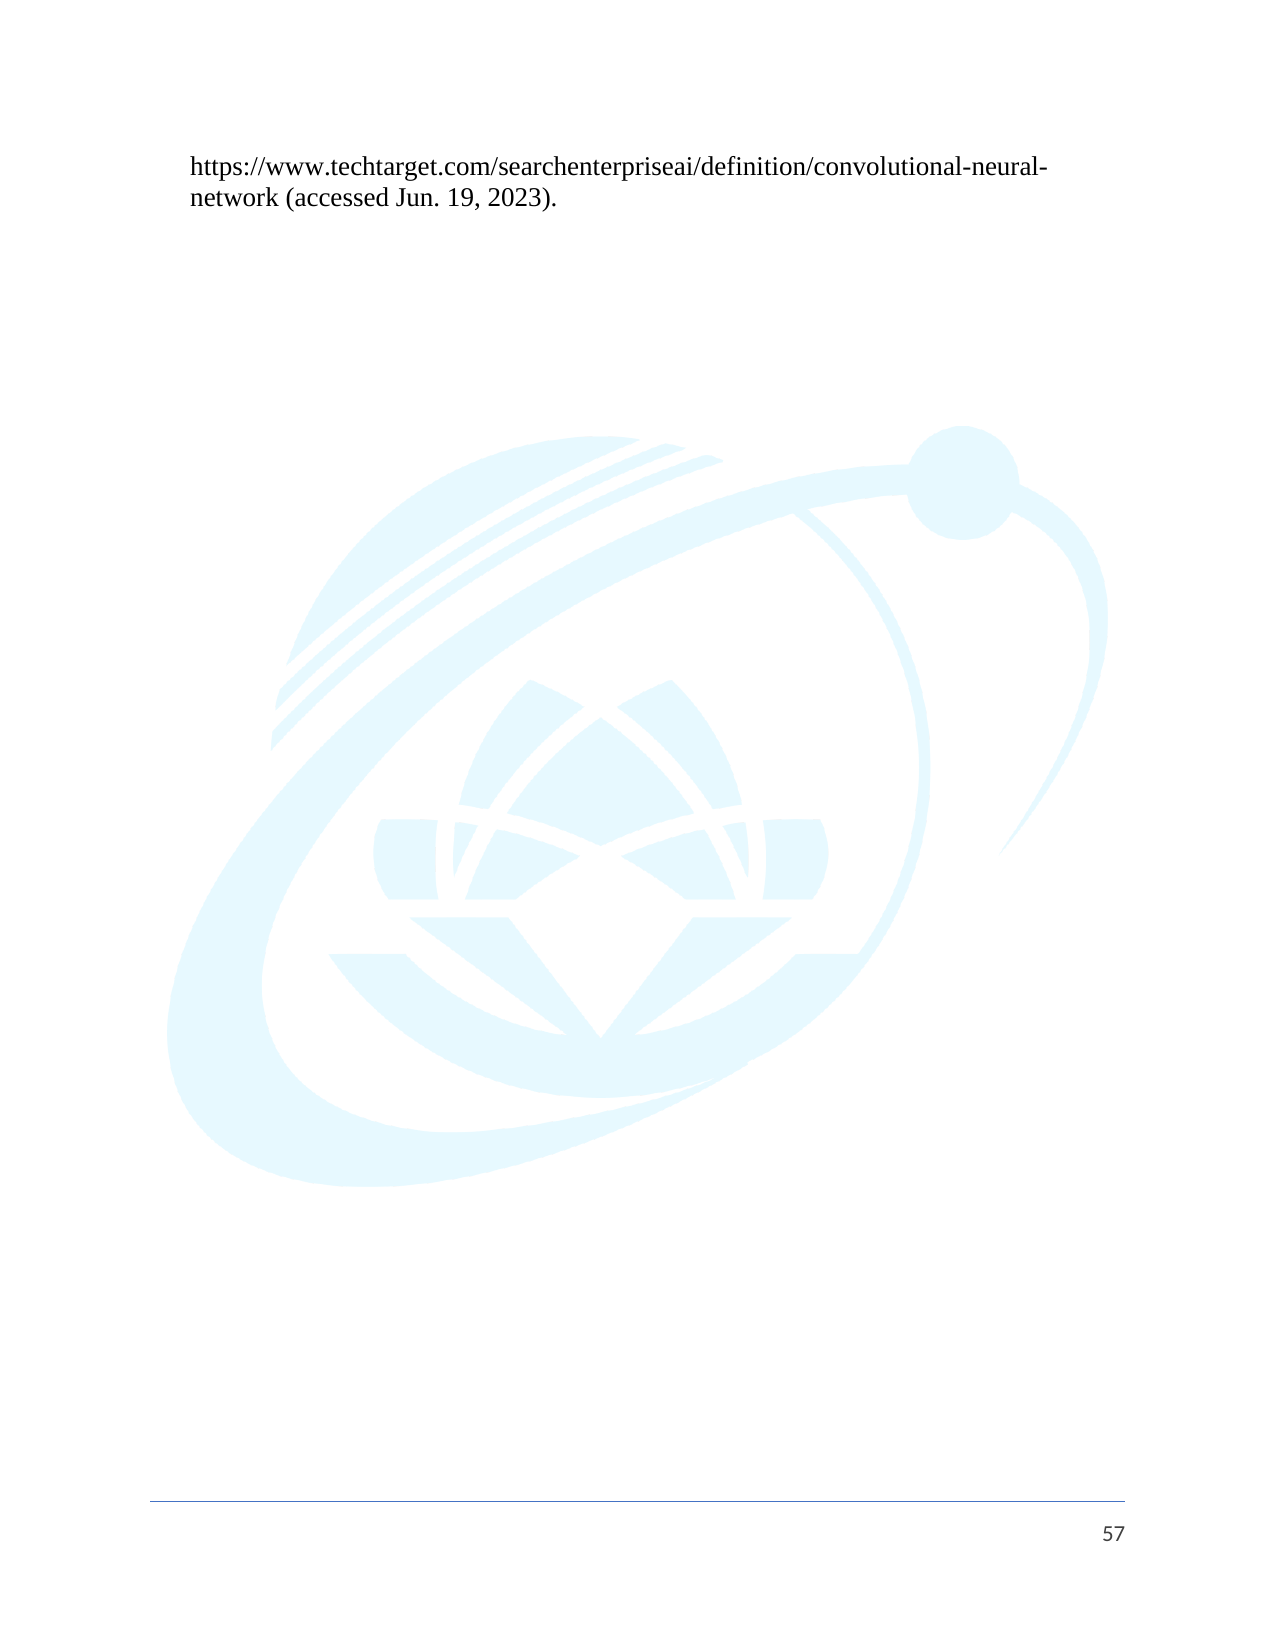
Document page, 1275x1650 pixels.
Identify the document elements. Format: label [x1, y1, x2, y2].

text [150, 150, 1125, 212]
